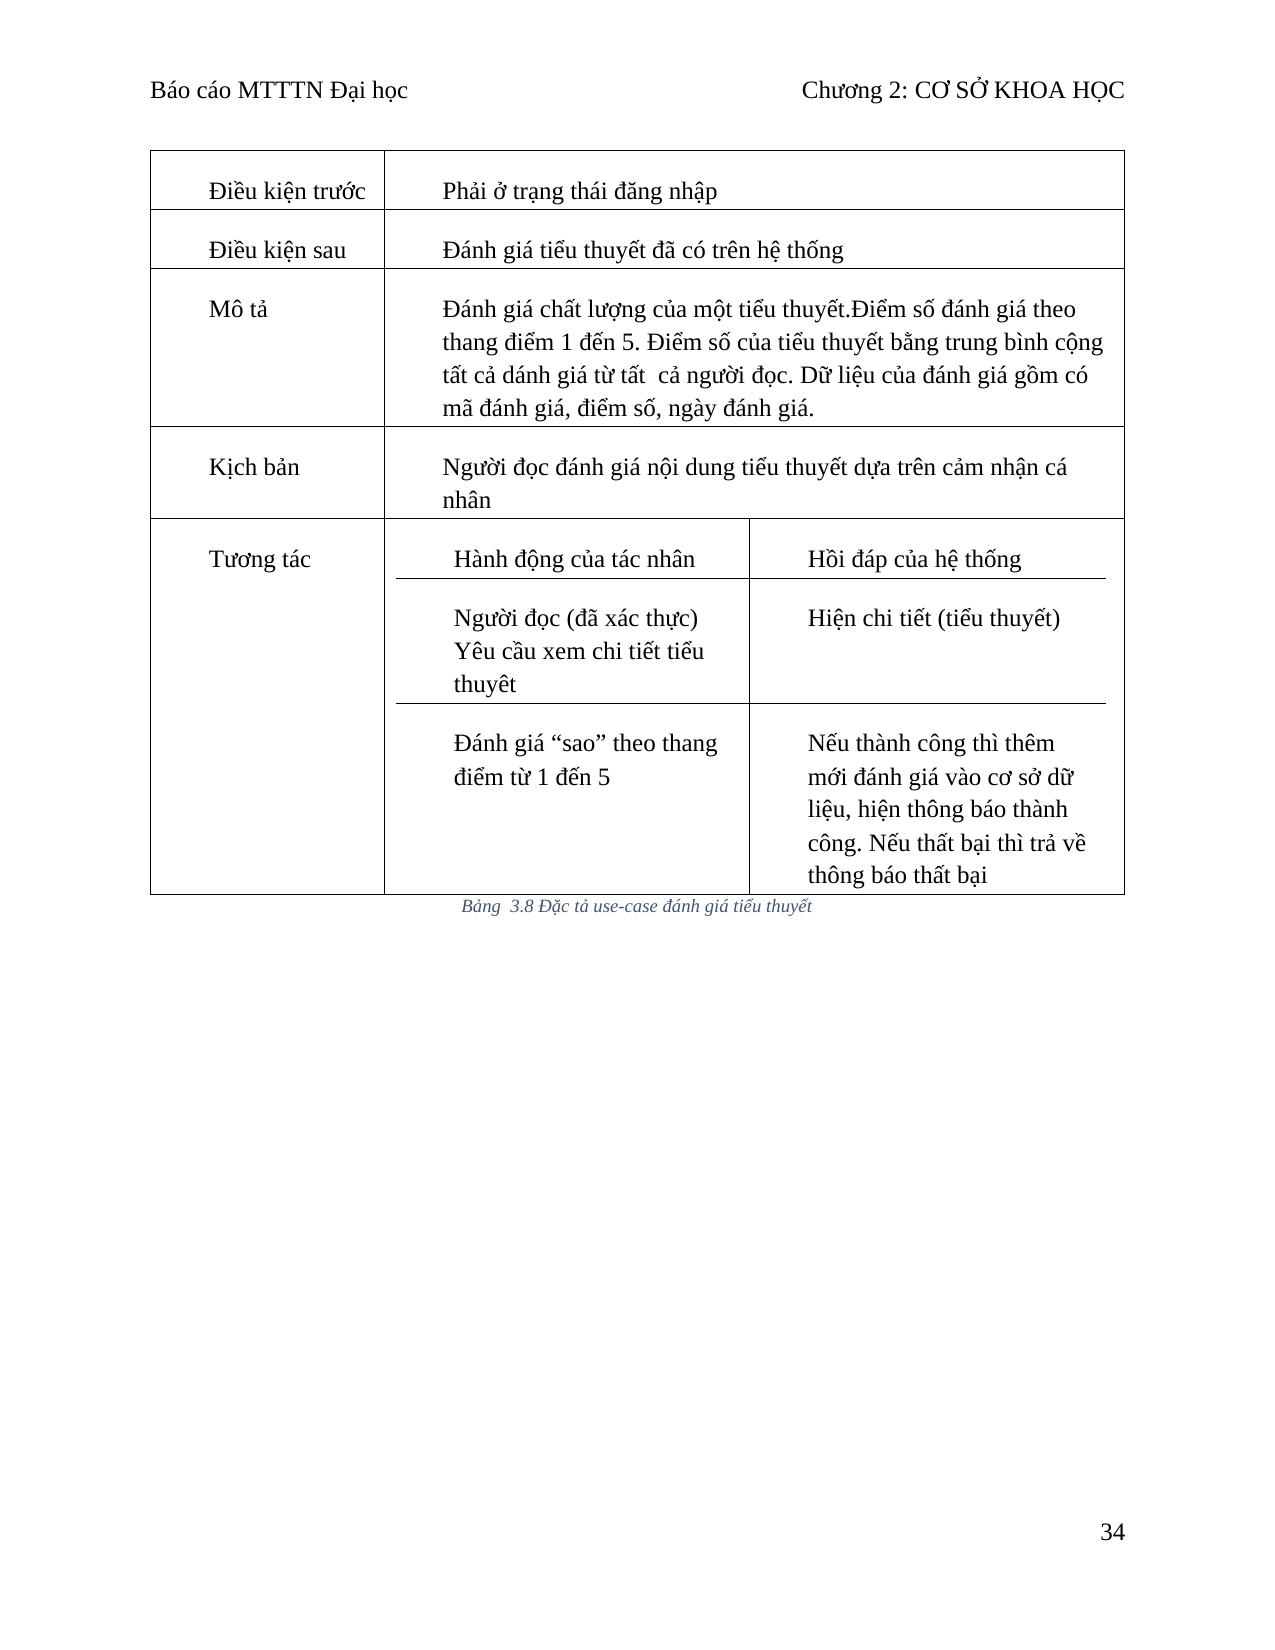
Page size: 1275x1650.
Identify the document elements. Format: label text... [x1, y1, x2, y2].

table_cell Điều kiện trước [151, 151, 384, 209]
table_cell [385, 519, 749, 894]
table_cell Kịch bản [151, 427, 384, 518]
table_cell Điều kiện sau [151, 210, 384, 268]
table_cell Đánh giá chất lượng của một tiểu thuyết.Điểm số đánh giá theo thang điểm 1 đến 5. Điểm số của tiểu thuyết bằng trung bình cộng tất cả dánh giá từ tất cả người đọc. Dữ liệu của đánh giá gồm có mã đánh giá, điểm số, ngày đánh giá. [385, 269, 1124, 426]
table_cell Phải ở trạng thái đăng nhập [385, 151, 1124, 209]
table_cell Mô tả [151, 269, 384, 426]
table_cell Người đọc đánh giá nội dung tiểu thuyết dựa trên cảm nhận cá nhân [385, 427, 1124, 518]
table_cell Đánh giá tiểu thuyết đã có trên hệ thống [385, 210, 1124, 268]
table_cell [750, 519, 1124, 894]
table_cell Tương tác [151, 519, 384, 894]
